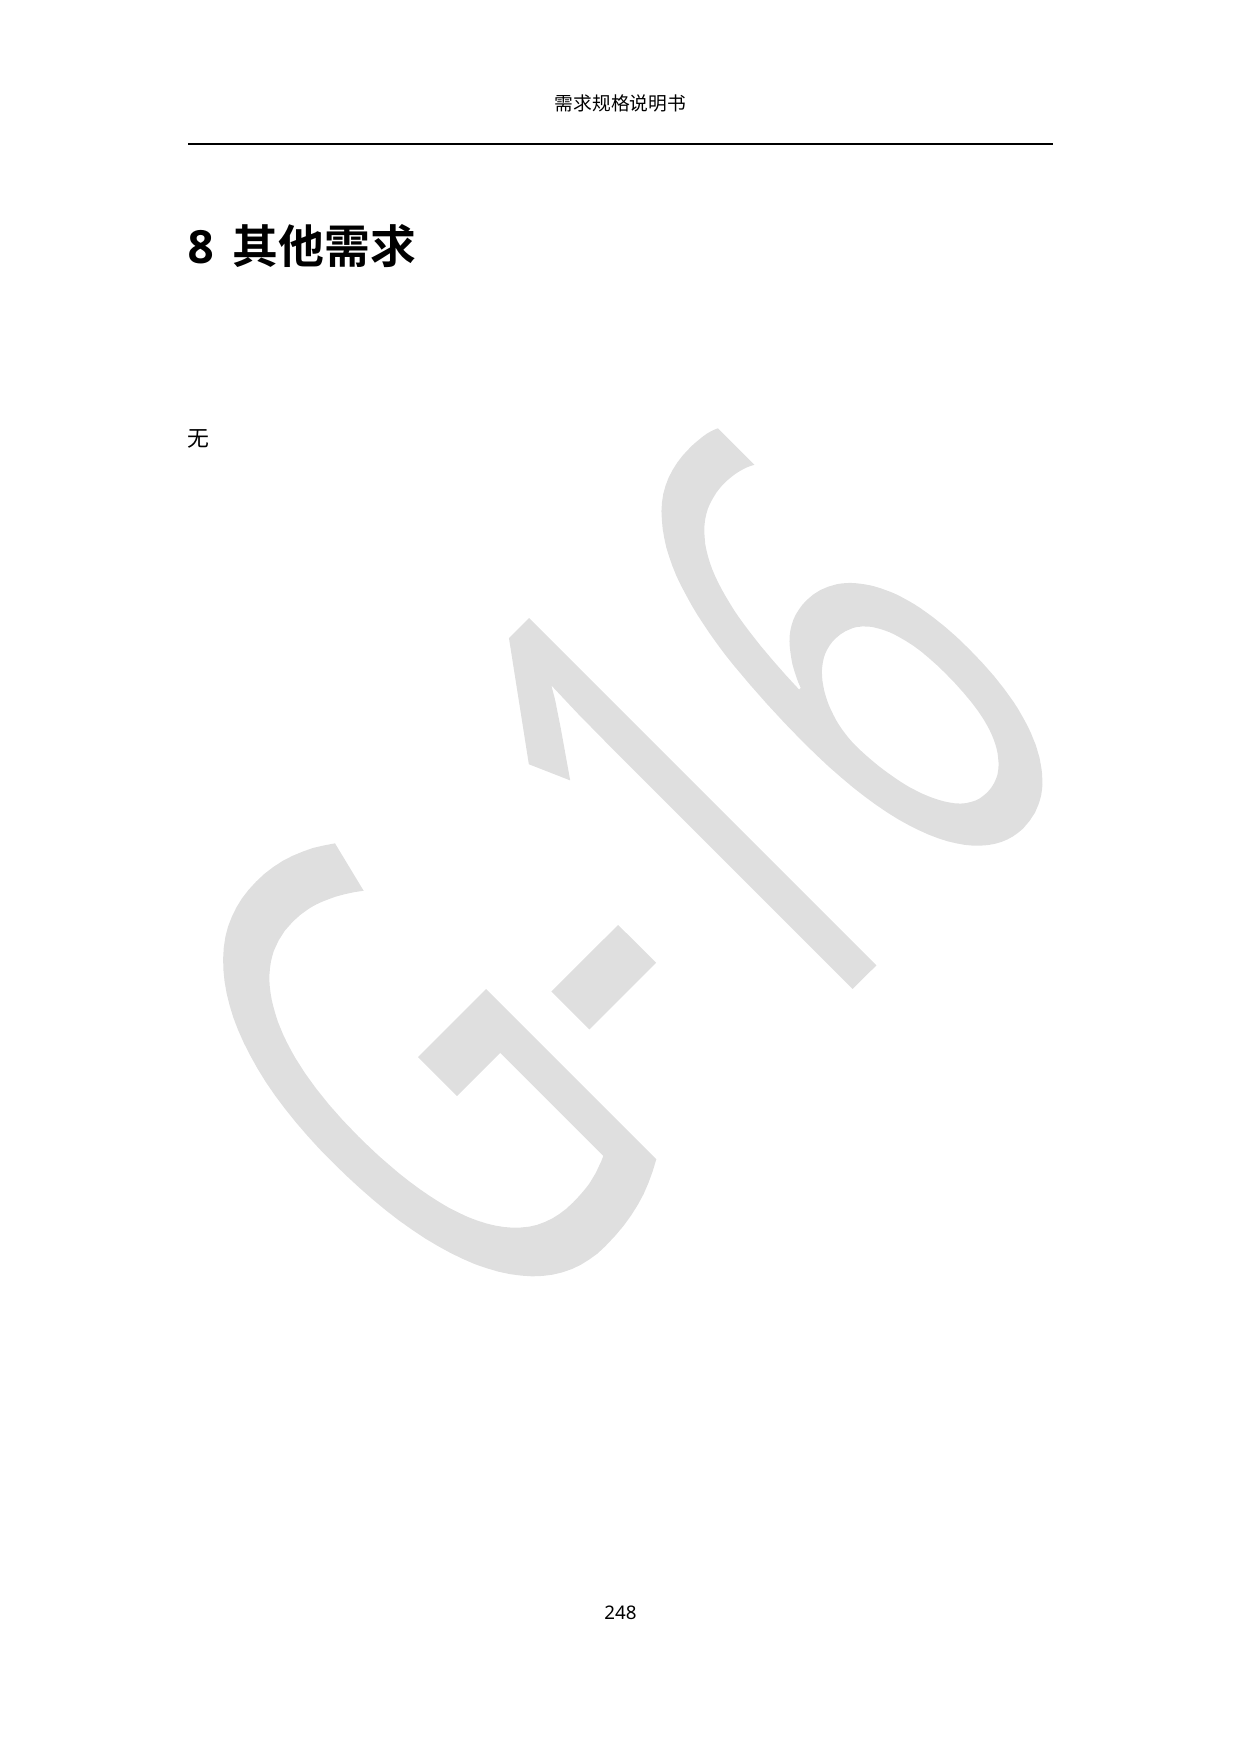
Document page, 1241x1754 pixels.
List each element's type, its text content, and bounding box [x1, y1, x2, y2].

subtitle 其他需求 [187, 195, 1053, 293]
text 无 [187, 421, 1053, 453]
